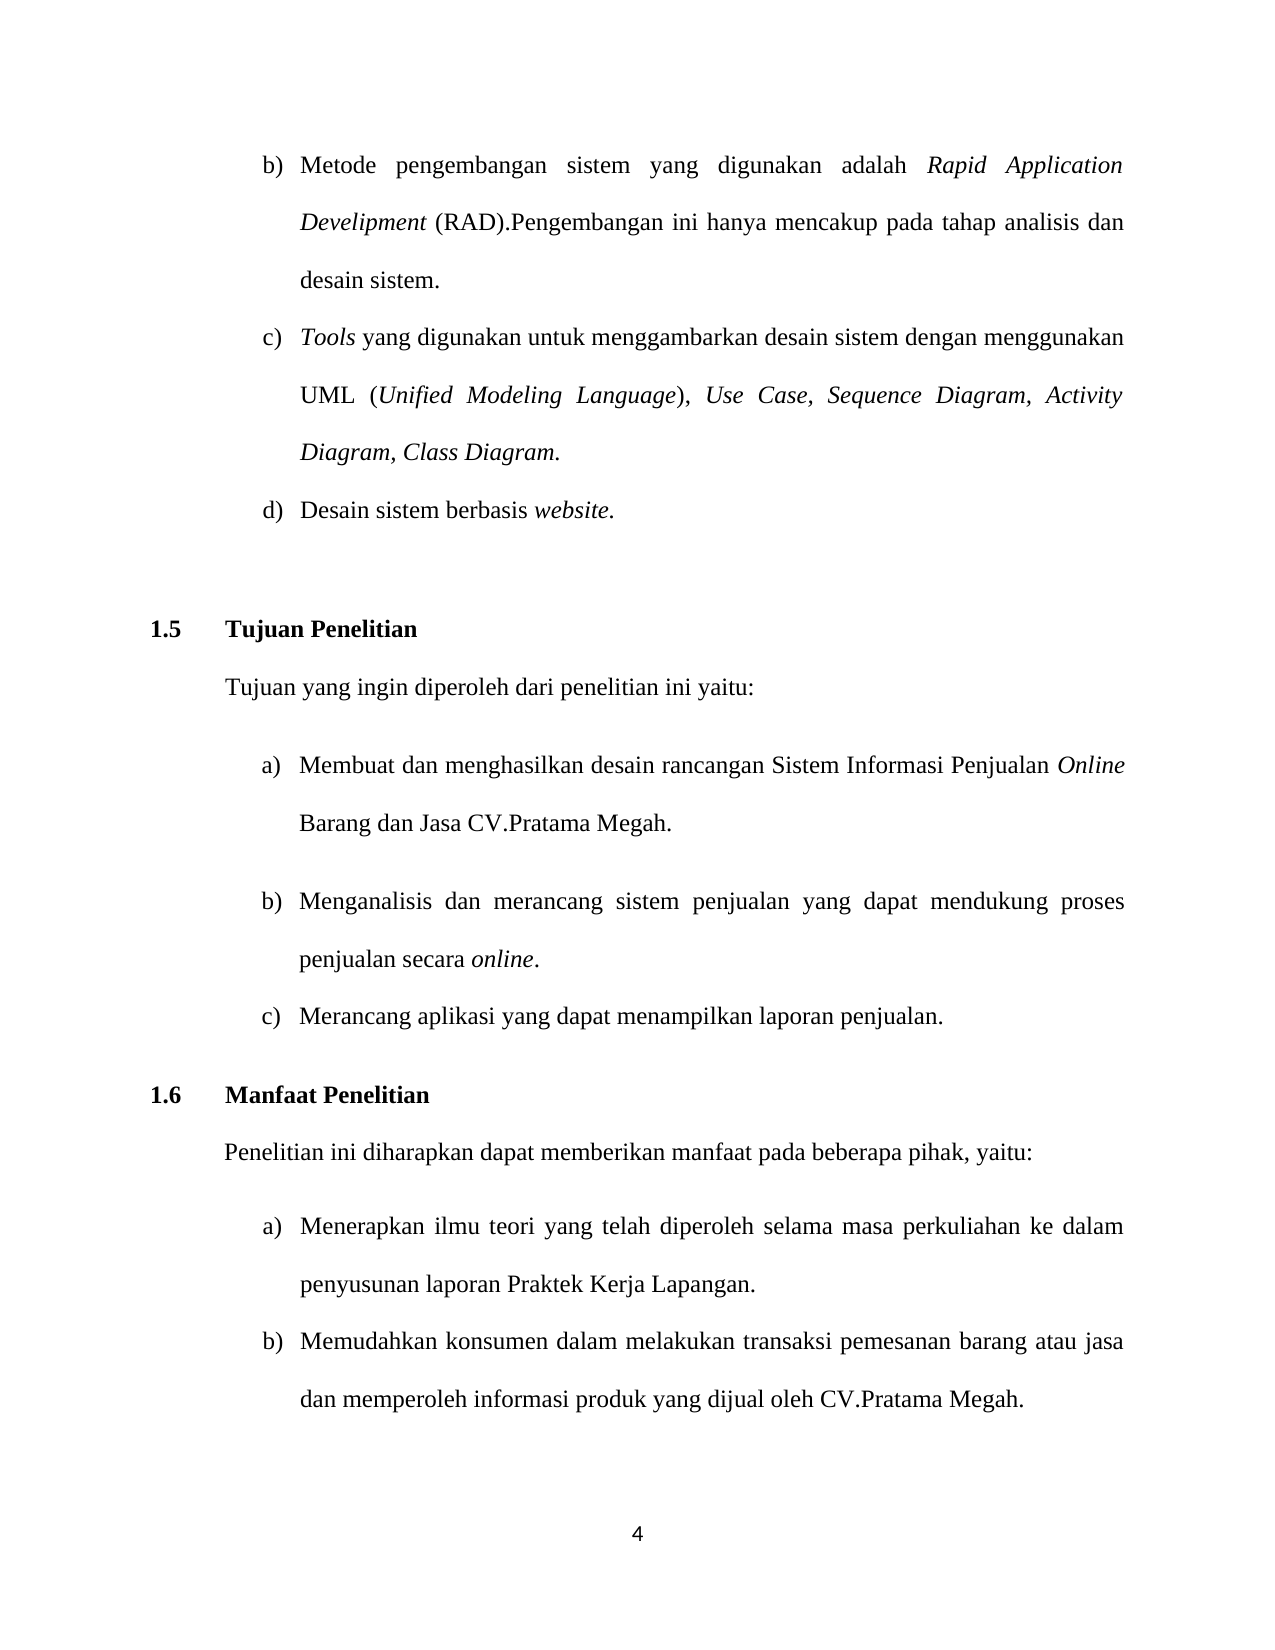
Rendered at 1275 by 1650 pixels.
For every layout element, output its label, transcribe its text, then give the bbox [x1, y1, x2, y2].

list Desain sistem berbasis website. [262, 495, 1125, 524]
list Membuat dan menghasilkan desain rancangan Sistem Informasi Penjualan Online Barang dan Jasa CV.Pratama Megah. [261, 751, 1125, 837]
list Metode pengembangan sistem yang digunakan adalah Rapid Application Develipment (RAD).Pengembangan ini hanya mencakup pada tahap analisis dan desain sistem. [262, 150, 1125, 294]
text Tujuan yang ingin diperoleh dari penelitian ini yaitu: [150, 672, 1125, 700]
list Menerapkan ilmu teori yang telah diperoleh selama masa perkuliahan ke dalam penyusunan laporan Praktek Kerja Lapangan. [262, 1211, 1125, 1298]
subtitle 1.5 Tujuan Penelitian [150, 614, 1125, 643]
subtitle 1.6 Manfaat Penelitian [150, 1080, 1125, 1108]
text Penelitian ini diharapkan dapat memberikan manfaat pada beberapa pihak, yaitu: [224, 1137, 1125, 1166]
list Merancang aplikasi yang dapat menampilkan laporan penjualan. [261, 1001, 1125, 1030]
list Menganalisis dan merancang sistem penjualan yang dapat mendukung proses penjualan secara online. [261, 886, 1125, 973]
list Memudahkan konsumen dalam melakukan transaksi pemesanan barang atau jasa dan memperoleh informasi produk yang dijual oleh CV.Pratama Megah. [262, 1326, 1125, 1413]
list Tools yang digunakan untuk menggambarkan desain sistem dengan menggunakan UML (Unified Modeling Language), Use Case, Sequence Diagram, Activity Diagram, Class Diagram. [262, 322, 1125, 466]
